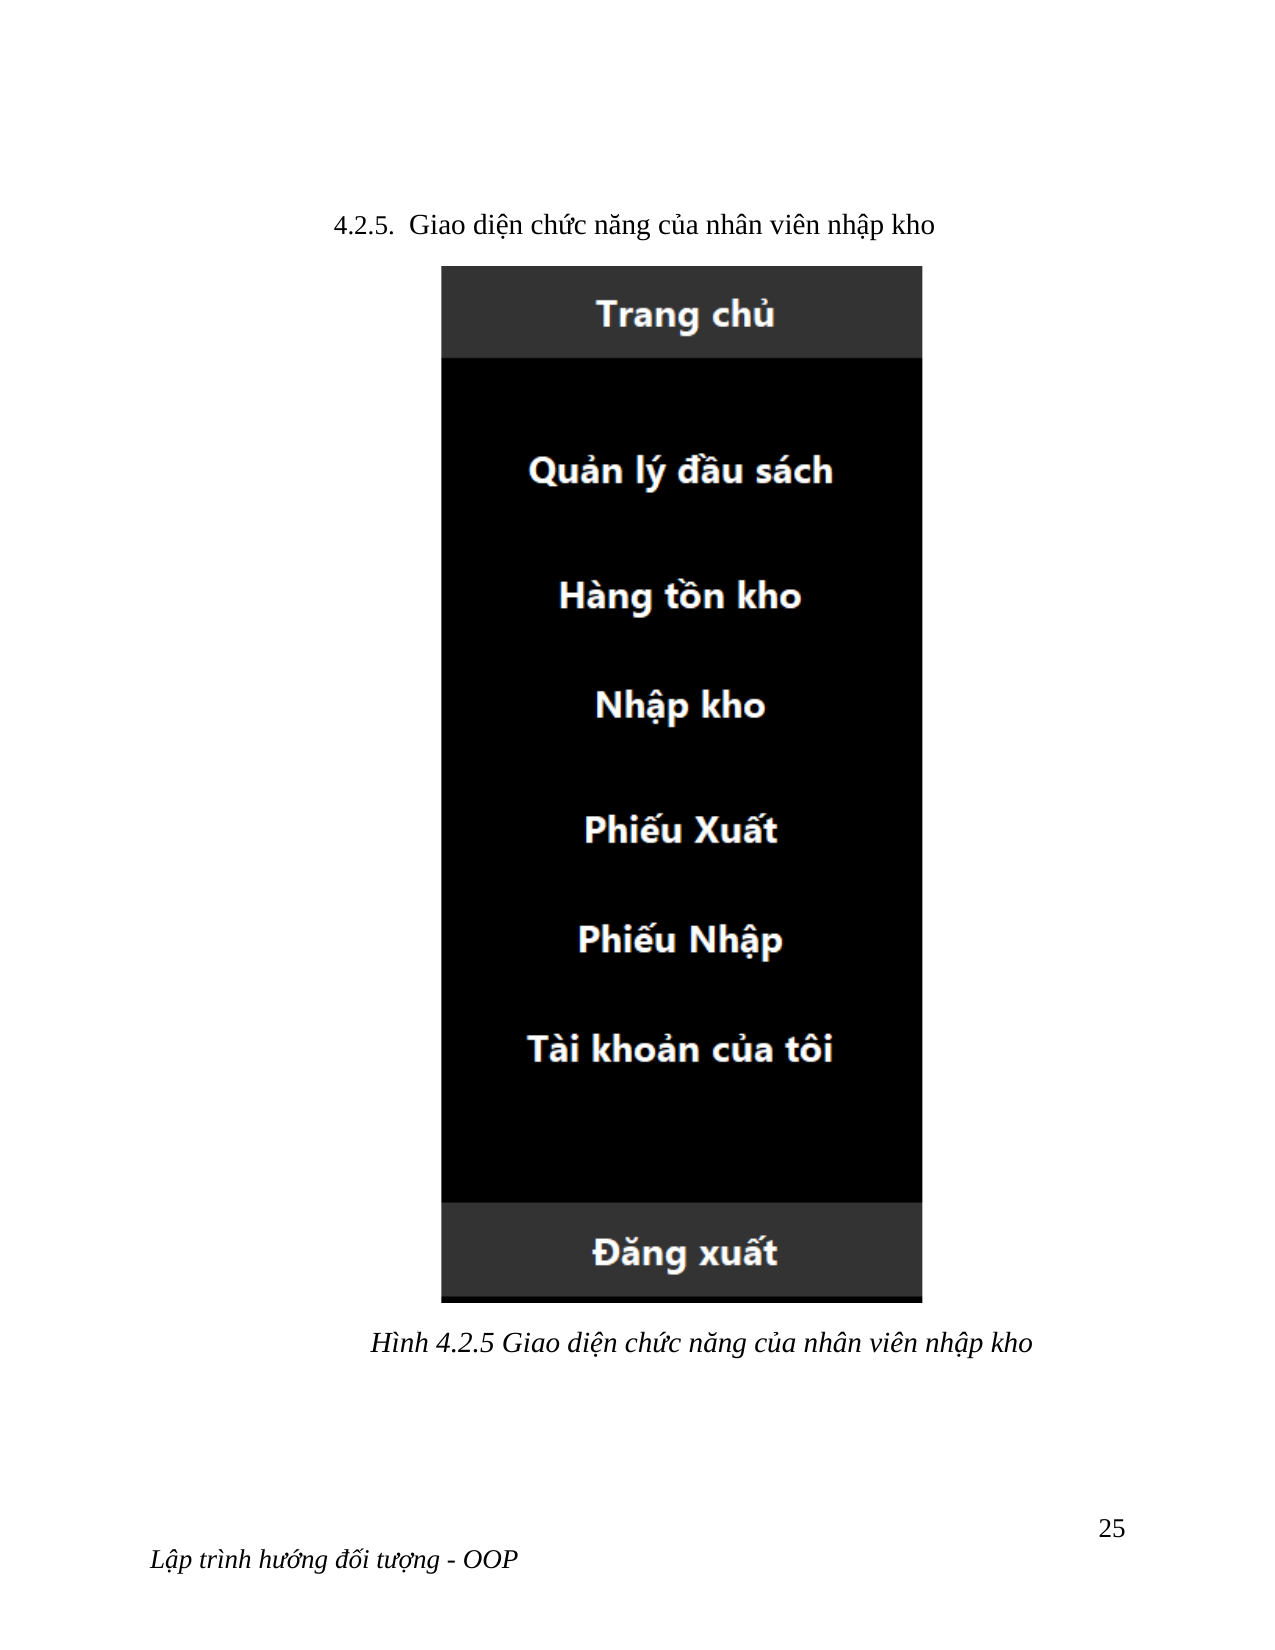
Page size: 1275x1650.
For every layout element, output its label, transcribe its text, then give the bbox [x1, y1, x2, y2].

text Hình 4.2.5 Giao diện chức năng của nhân viên nhập kho [246, 1325, 1157, 1359]
list Giao diện chức năng của nhân viên nhập kho [334, 207, 1157, 240]
picture [441, 266, 923, 1303]
